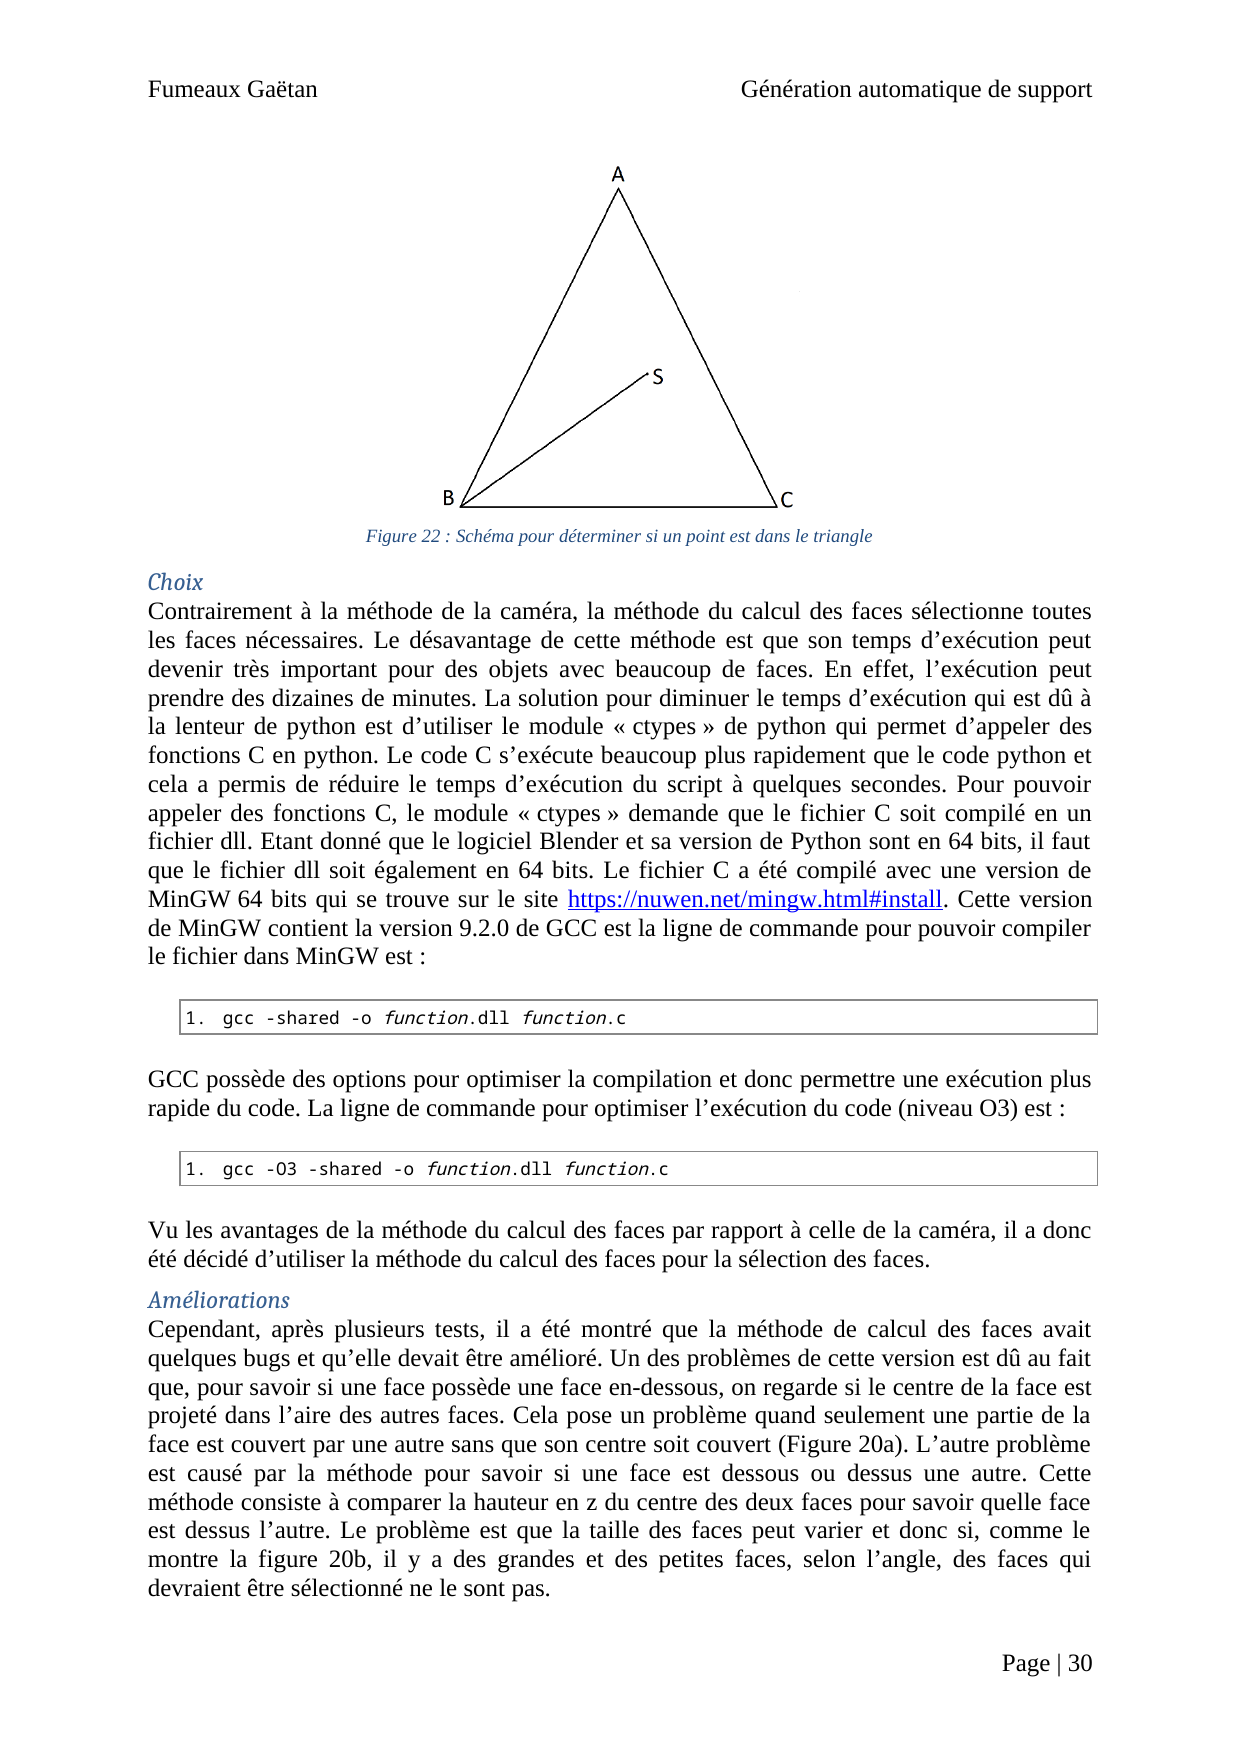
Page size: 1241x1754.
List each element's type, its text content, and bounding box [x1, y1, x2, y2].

text GCC possède des options pour optimiser la compilation et donc permettre une exécution plus rapide du code. La ligne de commande pour optimiser l’exécution du code (niveau O3) est : [148, 1064, 1093, 1122]
text Cependant, après plusieurs tests, il a été montré que la méthode de calcul des faces avait quelques bugs et qu’elle devait être amélioré. Un des problèmes de cette version est dû au fait que, pour savoir si une face possède une face en-dessous, on regarde si le centre de la face est projeté dans l’aire des autres faces. Cela pose un problème quand seulement une partie de la face est couvert par une autre sans que son centre soit couvert (Figure 20a). L’autre problème est causé par la méthode pour savoir si une face est dessous ou dessus une autre. Cette méthode consiste à comparer la hauteur en z du centre des deux faces pour savoir quelle face est dessus l’autre. Le problème est que la taille des faces peut varier et donc si, comme le montre la figure 20b, il y a des grandes et des petites faces, selon l’angle, des faces qui devraient être sélectionné ne le sont pas. [148, 1314, 1093, 1602]
subtitle Améliorations [148, 1286, 1093, 1314]
list gcc -shared -o function.dll function.c [181, 1001, 1097, 1033]
text Contrairement à la méthode de la caméra, la méthode du calcul des faces sélectionne toutes les faces nécessaires. Le désavantage de cette méthode est que son temps d’exécution peut devenir très important pour des objets avec beaucoup de faces. En effet, l’exécution peut prendre des dizaines de minutes. La solution pour diminuer le temps d’exécution qui est dû à la lenteur de python est d’utiliser le module « ctypes » de python qui permet d’appeler des fonctions C en python. Le code C s’exécute beaucoup plus rapidement que le code python et cela a permis de réduire le temps d’exécution du script à quelques secondes. Pour pouvoir appeler des fonctions C, le module « ctypes » demande que le fichier C soit compilé en un fichier dll. Etant donné que le logiciel Blender et sa version de Python sont en 64 bits, il faut que le fichier dll soit également en 64 bits. Le fichier C a été compilé avec une version de MinGW 64 bits qui se trouve sur le site https://nuwen.net/mingw.html#install. Cette version de MinGW contient la version 9.2.0 de GCC est la ligne de commande pour pouvoir compiler le fichier dans MinGW est : [148, 596, 1093, 970]
list gcc -O3 -shared -o function.dll function.c [181, 1152, 1097, 1185]
text Figure 22 : Schéma pour déterminer si un point est dans le triangle [148, 525, 1093, 547]
text Vu les avantages de la méthode du calcul des faces par rapport à celle de la caméra, il a donc été décidé d’utiliser la méthode du calcul des faces pour la sélection des faces. [148, 1216, 1093, 1273]
subtitle Choix [148, 568, 1093, 596]
picture [433, 147, 807, 526]
